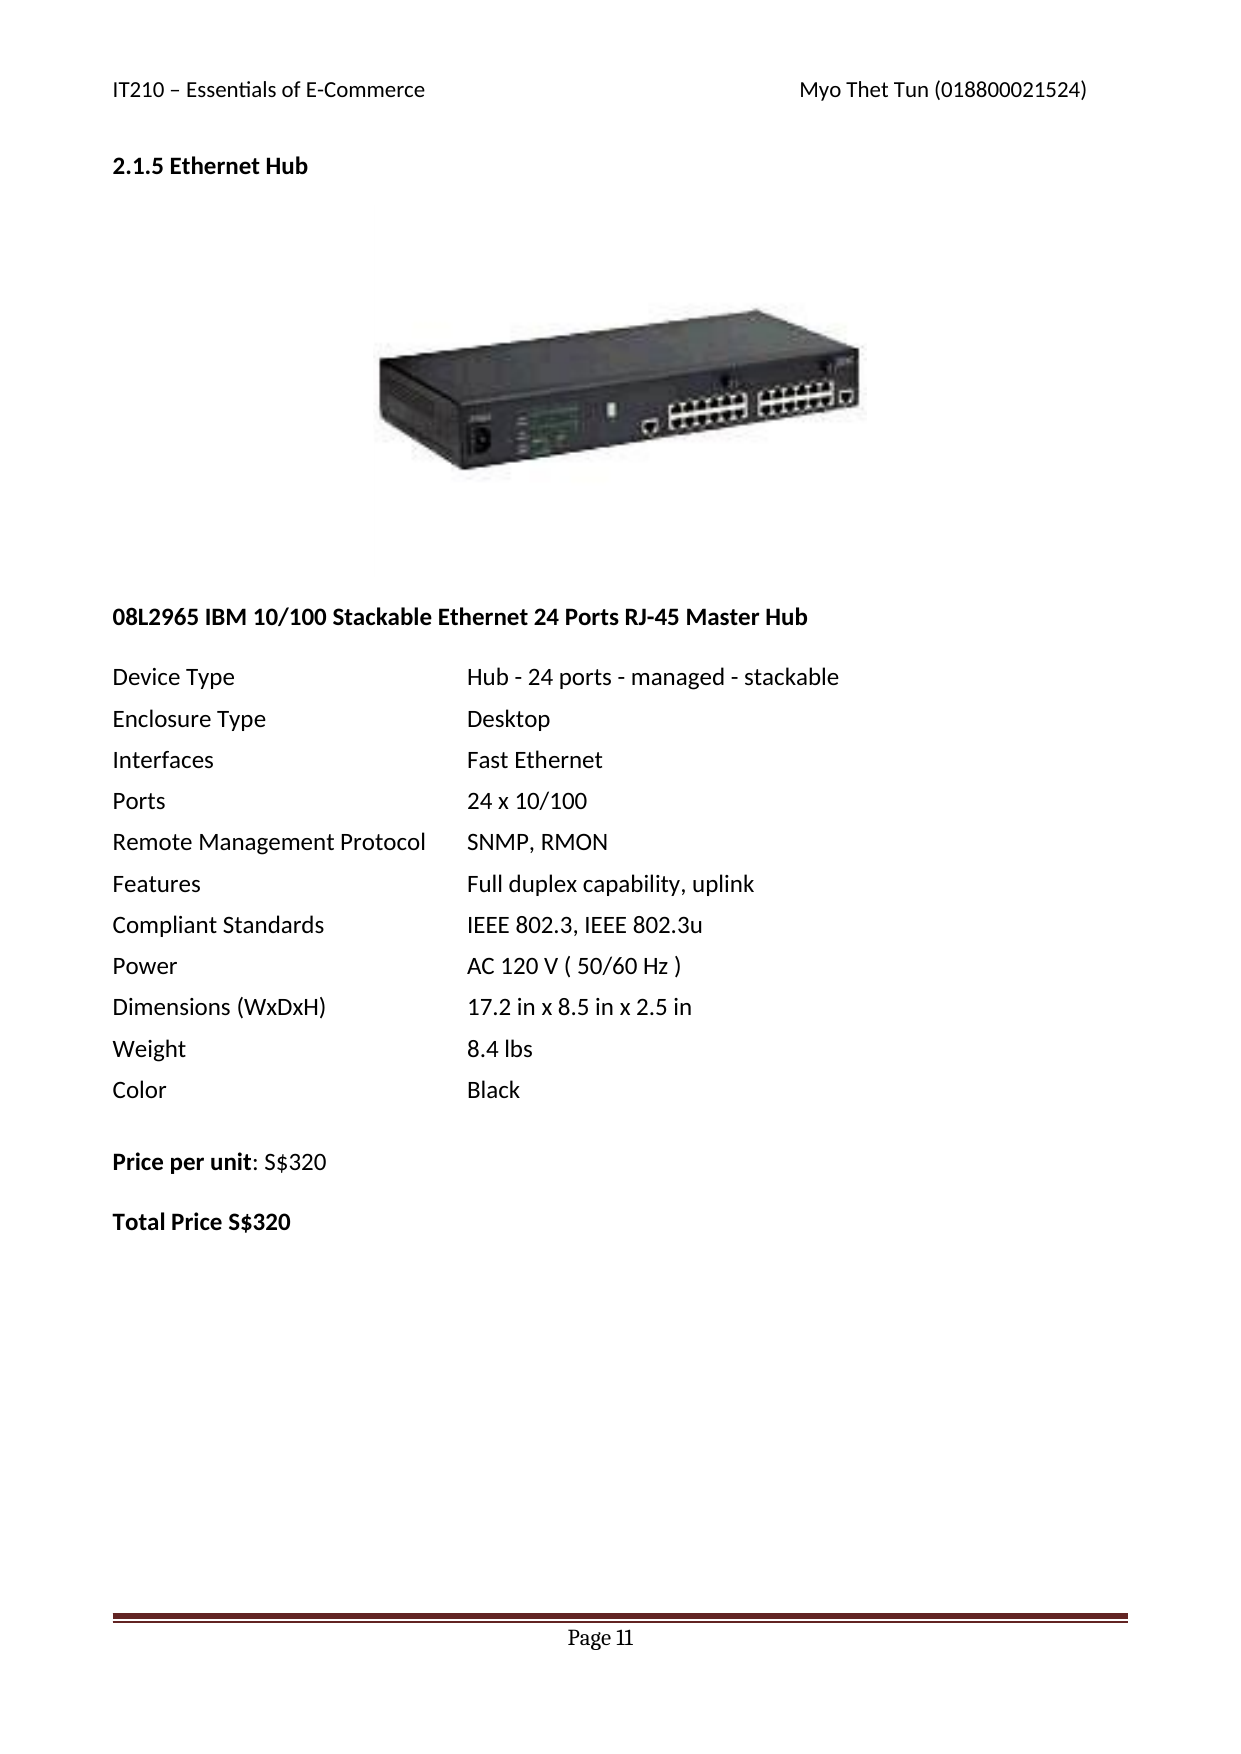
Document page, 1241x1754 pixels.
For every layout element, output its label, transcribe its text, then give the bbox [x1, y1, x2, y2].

text Ports 24 x 10/100 [112, 781, 1128, 816]
text 2.1.5 Ethernet Hub [112, 150, 1128, 181]
text Enclosure Type Desktop [112, 698, 1128, 733]
text Weight 8.4 lbs [112, 1028, 1128, 1063]
text Price per unit: S$320 [112, 1146, 1128, 1176]
text Features Full duplex capability, uplink [112, 863, 1128, 898]
text Compliant Standards IEEE 802.3, IEEE 802.3u [112, 904, 1128, 939]
text Remote Management Protocol SNMP, RMON [112, 822, 1128, 857]
text Interfaces Fast Ethernet [112, 739, 1128, 774]
text Dimensions (WxDxH) 17.2 in x 8.5 in x 2.5 in [112, 987, 1128, 1022]
text Power AC 120 V ( 50/60 Hz ) [112, 946, 1128, 981]
text Total Price S$320 [112, 1202, 1128, 1237]
picture [373, 205, 867, 577]
text 08L2965 IBM 10/100 Stackable Ethernet 24 Ports RJ-45 Master Hub [112, 601, 1128, 632]
text Color Black [112, 1069, 1128, 1104]
text Device Type Hub - 24 ports - managed - stackable [112, 657, 1128, 692]
